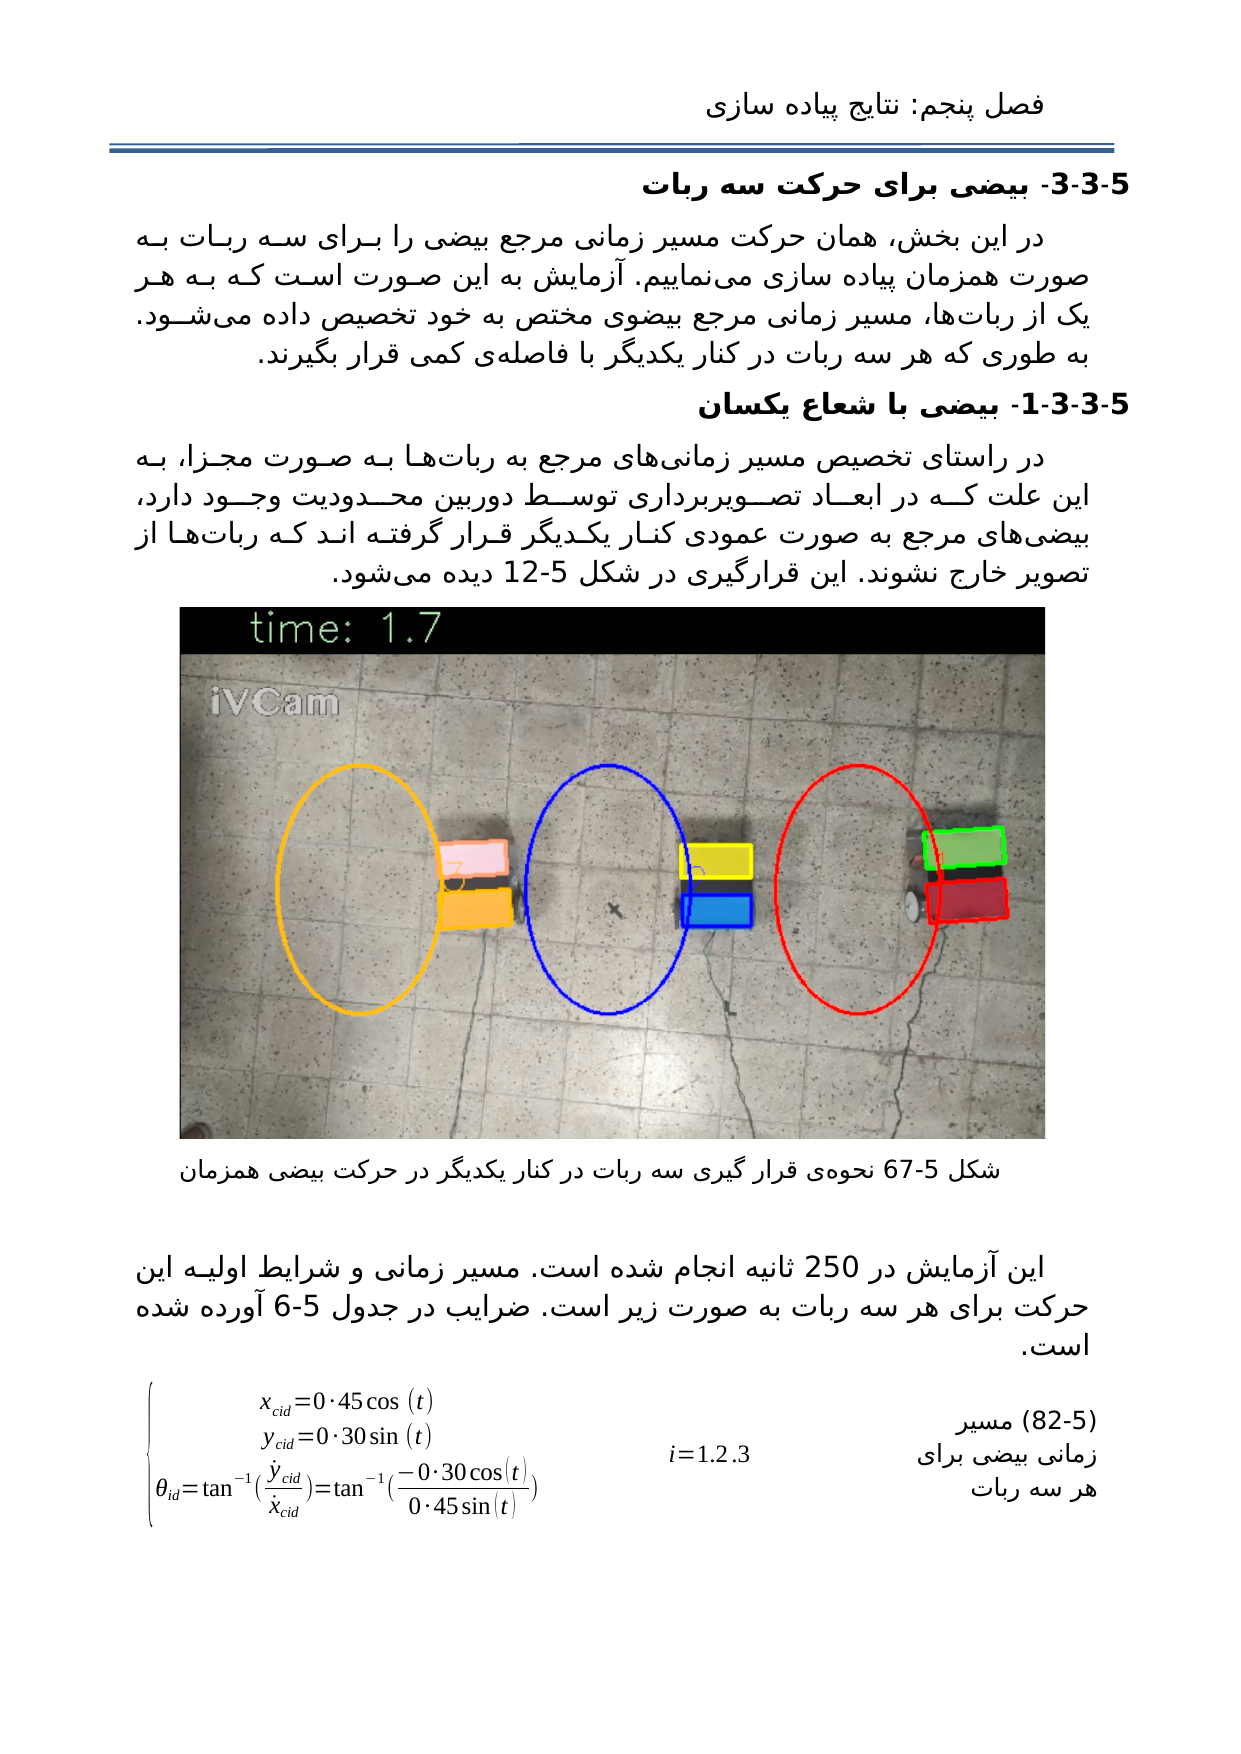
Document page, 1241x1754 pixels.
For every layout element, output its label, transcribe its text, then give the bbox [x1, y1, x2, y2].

subtitle بیضی برای حرکت سه ربات [135, 168, 1030, 202]
text این آزمایش در 250 ثانیه انجام شده است. مسیر زمانی و شرایط اولیه این حرکت برای هر سه ربات به صورت زیر است. ضرایب در جدول 5-6 آورده شده است. [135, 1251, 1090, 1363]
table_header [647, 1380, 877, 1545]
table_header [877, 1380, 1109, 1545]
table_header [135, 1380, 647, 1545]
subtitle بیضی با شعاع یکسان [135, 387, 1000, 421]
text در این بخش، همان حرکت مسیر زمانی مرجع بیضی را برای سه ربات به صورت همزمان پیاده سازی می‌نماییم. آزمایش به این صورت است که به هر یک از ربات‌ها، مسیر زمانی مرجع بیضوی مختص به خود تخصیص داده می‌شود. به طوری که هر سه ربات در کنار یکدیگر با فاصله‌ی کمی قرار بگیرند. [135, 219, 1090, 370]
text در راستای تخصیص مسیر زمانی‌های مرجع به ربات‌ها به صورت مجزا، به این علت که در ابعاد تصویربرداری توسط دوربین محدودیت وجود دارد، بیضی‌های مرجع به صورت عمودی کنار یکدیگر قرار گرفته اند که ربات‌ها از تصویر خارج نشوند. این قرارگیری در شکل 5-12 دیده می‌شود. [135, 439, 1090, 590]
picture [179, 607, 1045, 1139]
